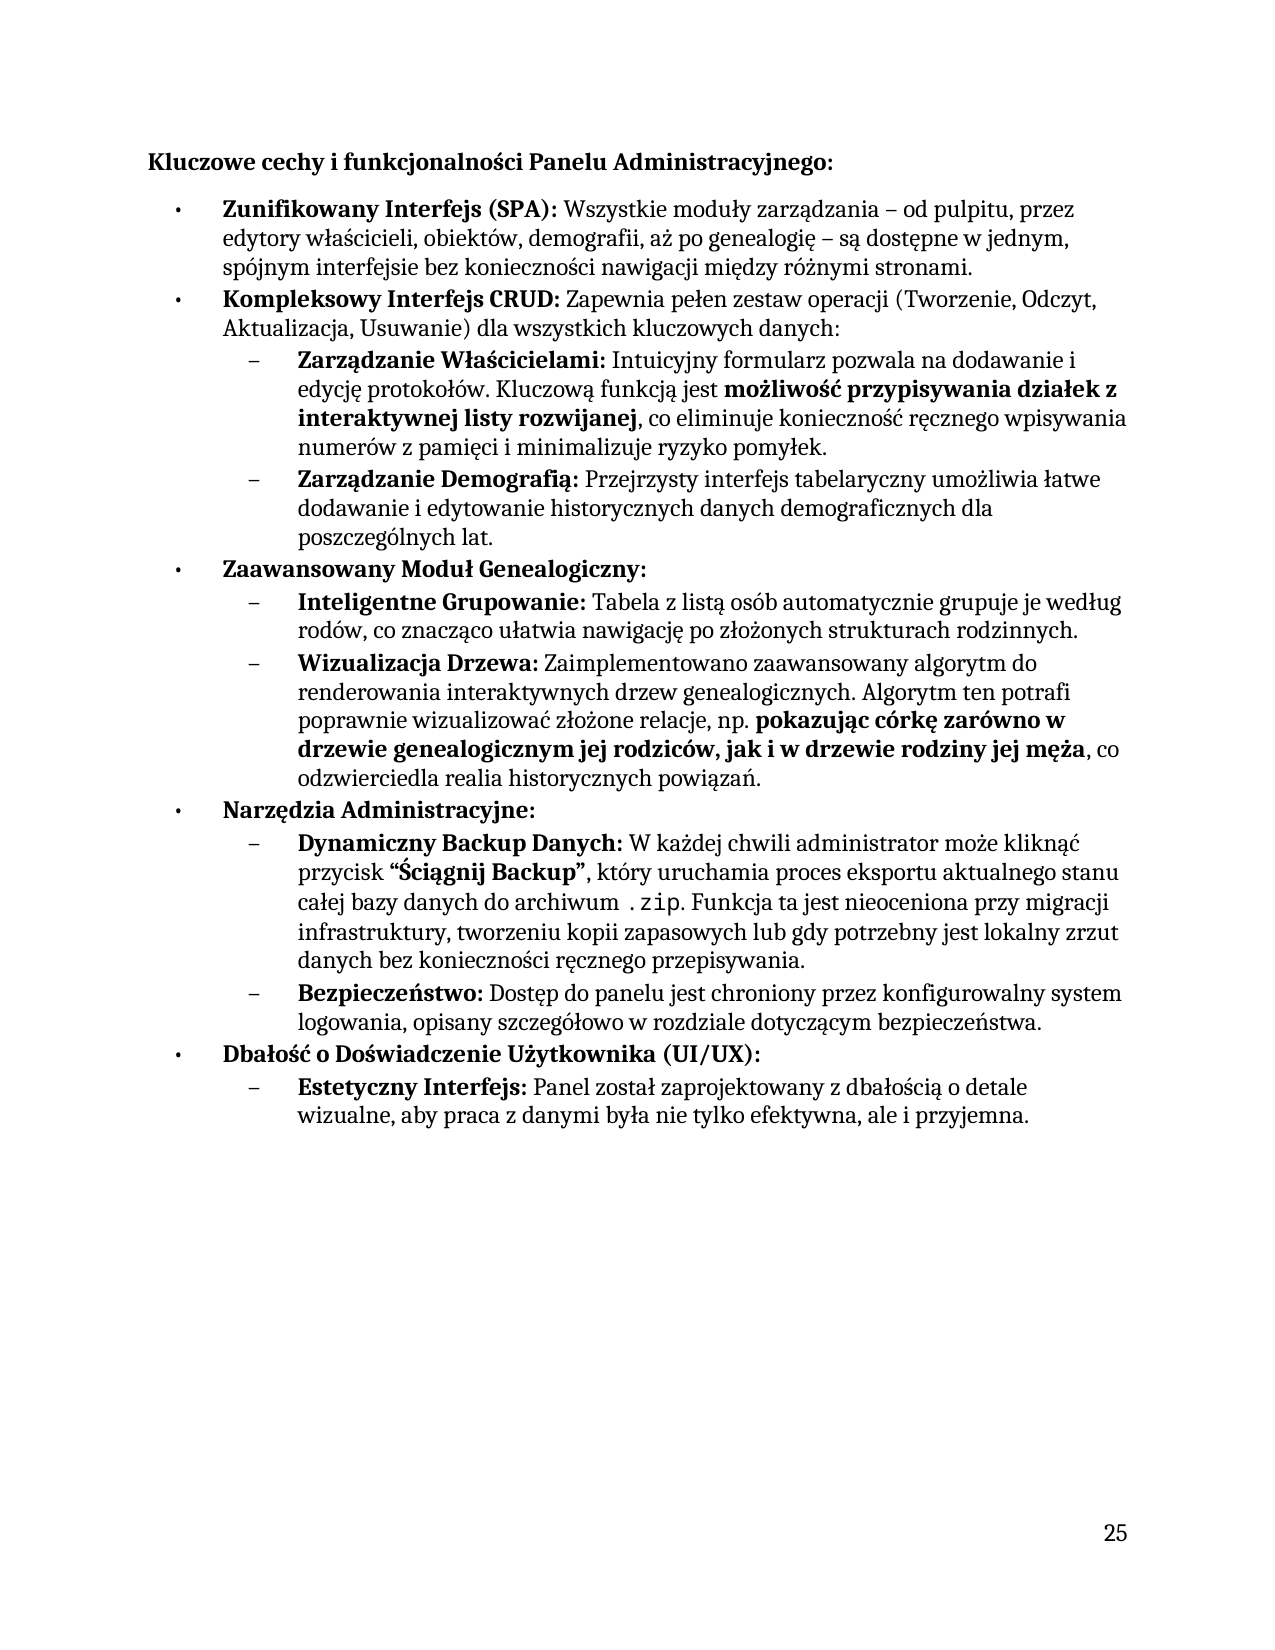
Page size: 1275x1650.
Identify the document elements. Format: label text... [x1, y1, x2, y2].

list Zaawansowany Moduł Genealogiczny: [173, 555, 1127, 584]
list Wizualizacja Drzewa: Zaimplementowano zaawansowany algorytm do renderowania interaktywnych drzew genealogicznych. Algorytm ten potrafi poprawnie wizualizować złożone relacje, np. pokazując córkę zarówno w drzewie genealogicznym jej rodziców, jak i w drzewie rodziny jej męża, co odzwierciedla realia historycznych powiązań. [248, 649, 1127, 793]
list Zarządzanie Właścicielami: Intuicyjny formularz pozwala na dodawanie i edycję protokołów. Kluczową funkcją jest możliwość przypisywania działek z interaktywnej listy rozwijanej, co eliminuje konieczność ręcznego wpisywania numerów z pamięci i minimalizuje ryzyko pomyłek. [248, 346, 1127, 461]
list Narzędzia Administracyjne: [173, 796, 1127, 825]
list Zunifikowany Interfejs (SPA): Wszystkie moduły zarządzania – od pulpitu, przez edytory właścicieli, obiektów, demografii, aż po genealogię – są dostępne w jednym, spójnym interfejsie bez konieczności nawigacji między różnymi stronami. [173, 195, 1127, 281]
list Bezpieczeństwo: Dostęp do panelu jest chroniony przez konfigurowalny system logowania, opisany szczegółowo w rozdziale dotyczącym bezpieczeństwa. [248, 979, 1127, 1036]
text Kluczowe cechy i funkcjonalności Panelu Administracyjnego: [148, 148, 1127, 176]
list Dynamiczny Backup Danych: W każdej chwili administrator może kliknąć przycisk “Ściągnij Backup”, który uruchamia proces eksportu aktualnego stanu całej bazy danych do archiwum .zip. Funkcja ta jest nieoceniona przy migracji infrastruktury, tworzeniu kopii zapasowych lub gdy potrzebny jest lokalny zrzut danych bez konieczności ręcznego przepisywania. [248, 829, 1127, 975]
list Estetyczny Interfejs: Panel został zaprojektowany z dbałością o detale wizualne, aby praca z danymi była nie tylko efektywna, ale i przyjemna. [248, 1073, 1127, 1130]
list Dbałość o Doświadczenie Użytkownika (UI/UX): [173, 1040, 1127, 1069]
list Zarządzanie Demografią: Przejrzysty interfejs tabelaryczny umożliwia łatwe dodawanie i edytowanie historycznych danych demograficznych dla poszczególnych lat. [248, 465, 1127, 551]
list Inteligentne Grupowanie: Tabela z listą osób automatycznie grupuje je według rodów, co znacząco ułatwia nawigację po złożonych strukturach rodzinnych. [248, 588, 1127, 645]
list Kompleksowy Interfejs CRUD: Zapewnia pełen zestaw operacji (Tworzenie, Odczyt, Aktualizacja, Usuwanie) dla wszystkich kluczowych danych: [173, 285, 1127, 343]
